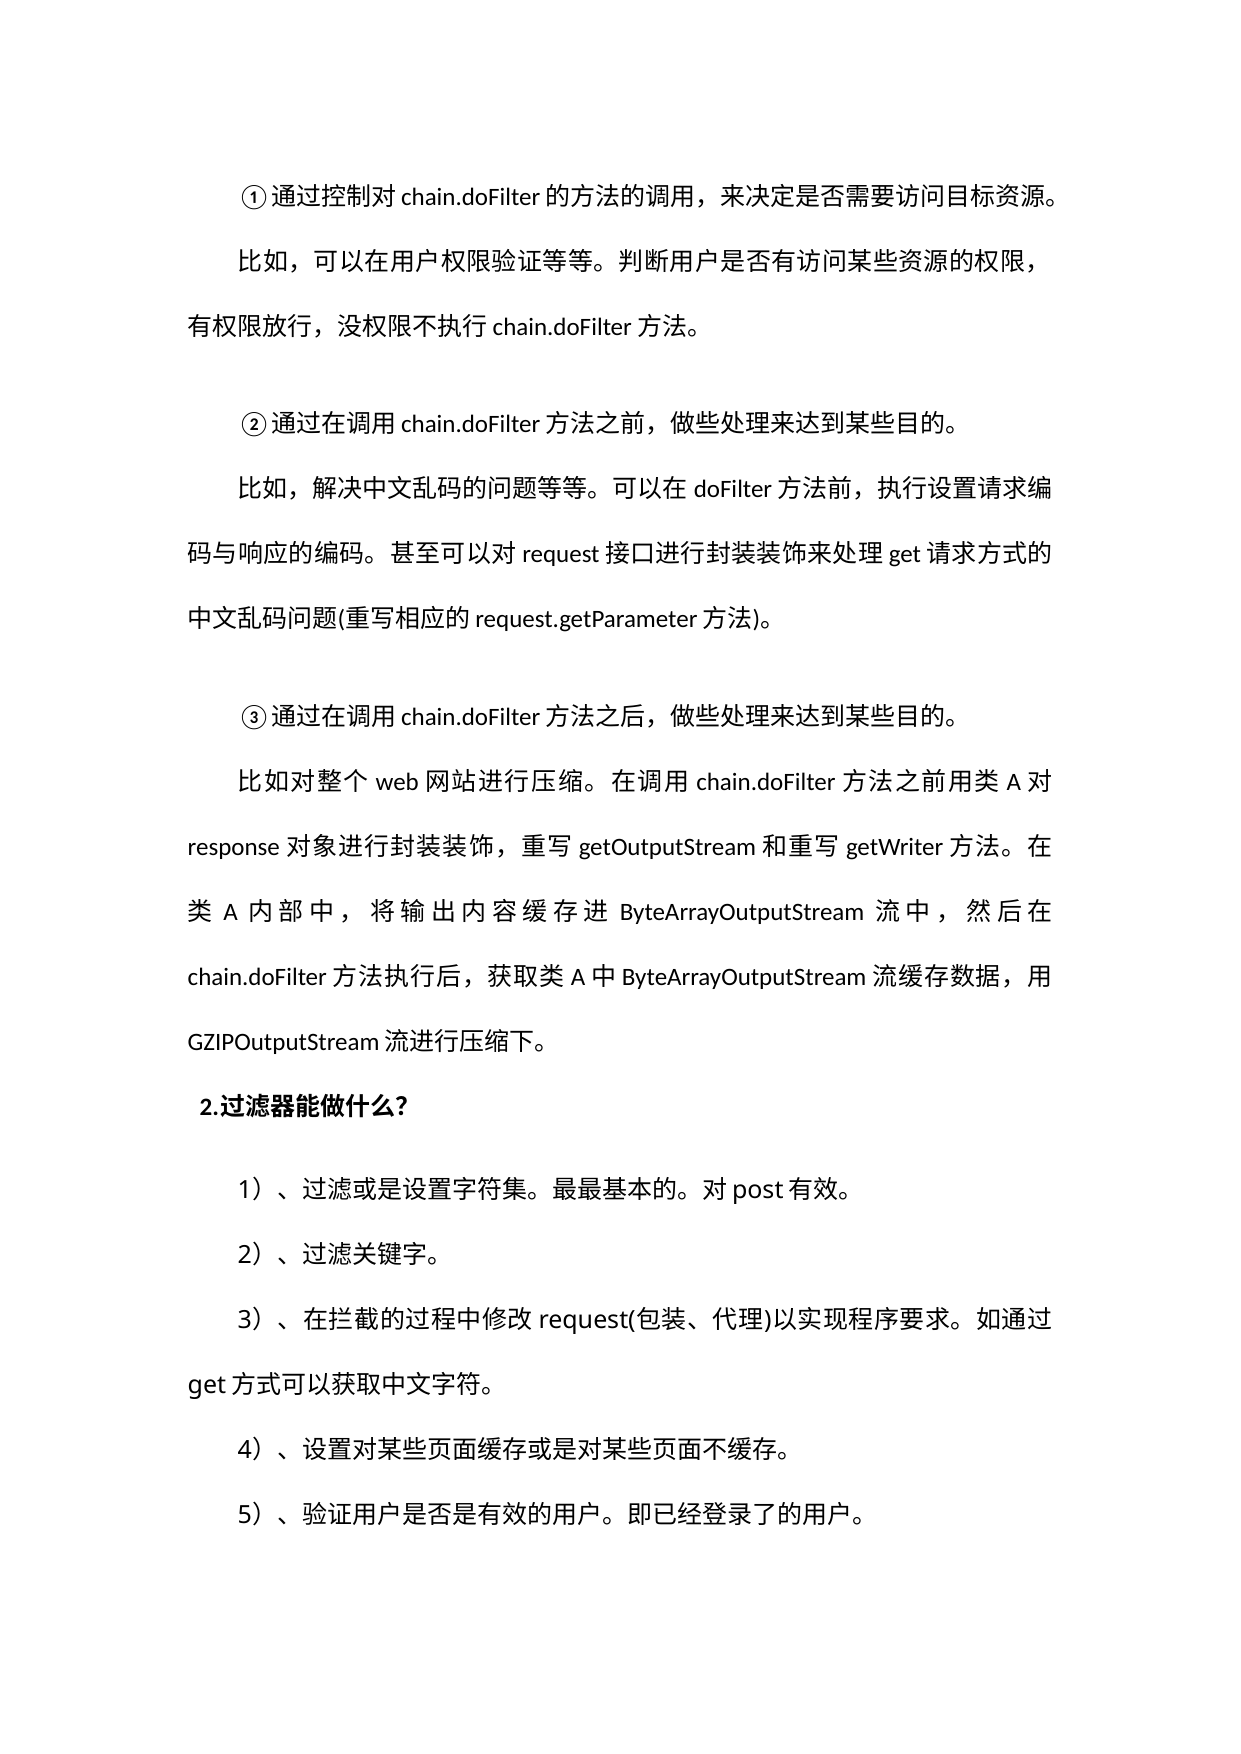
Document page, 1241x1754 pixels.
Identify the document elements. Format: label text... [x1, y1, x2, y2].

text 2）、过滤关键字。 [187, 1220, 1053, 1285]
list 过滤器能做什么？ [199, 1072, 1053, 1137]
text 比如，可以在用户权限验证等等。判断用户是否有访问某些资源的权限，有权限放行，没权限不执行chain.doFilter方法。 [187, 227, 1053, 357]
text ①通过控制对chain.doFilter的方法的调用，来决定是否需要访问目标资源。 [187, 162, 1053, 227]
text 比如，解决中文乱码的问题等等。可以在doFilter方法前，执行设置请求编码与响应的编码。甚至可以对request接口进行封装装饰来处理get请求方式的中文乱码问题(重写相应的request.getParameter方法)。 [187, 454, 1053, 649]
text 3）、在拦截的过程中修改request(包装、代理)以实现程序要求。如通过get方式可以获取中文字符。 [187, 1285, 1053, 1415]
text ③通过在调用chain.doFilter方法之后，做些处理来达到某些目的。 [187, 682, 1053, 747]
text 5）、验证用户是否是有效的用户。即已经登录了的用户。 [187, 1480, 1053, 1545]
text 1）、过滤或是设置字符集。最最基本的。对post有效。 [187, 1155, 1053, 1220]
text 4）、设置对某些页面缓存或是对某些页面不缓存。 [187, 1415, 1053, 1480]
text 比如对整个web网站进行压缩。在调用chain.doFilter方法之前用类A对response对象进行封装装饰，重写getOutputStream和重写getWriter方法。在类A内部中，将输出内容缓存进ByteArrayOutputStream流中，然后在chain.doFilter方法执行后，获取类A中ByteArrayOutputStream流缓存数据，用GZIPOutputStream流进行压缩下。 [187, 747, 1053, 1072]
text ②通过在调用chain.doFilter方法之前，做些处理来达到某些目的。 [187, 389, 1053, 454]
